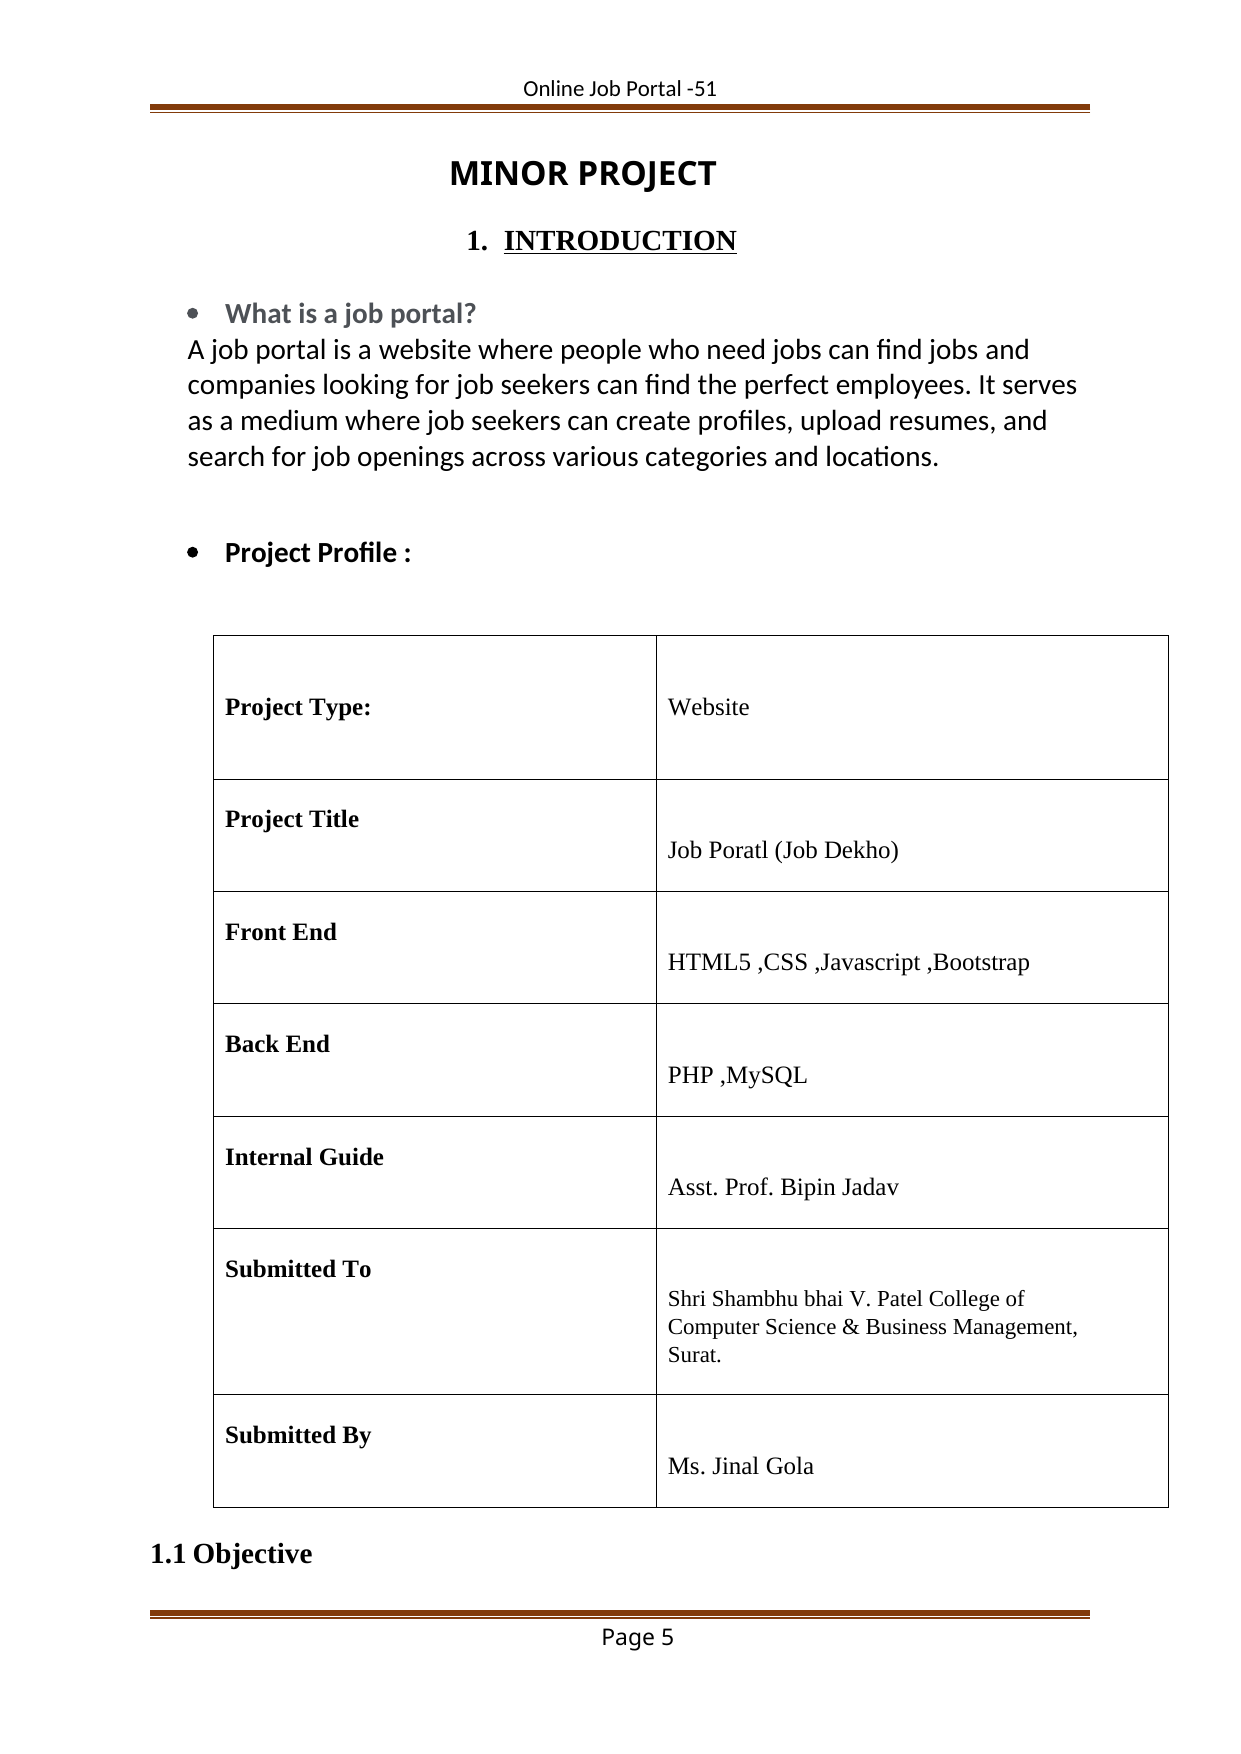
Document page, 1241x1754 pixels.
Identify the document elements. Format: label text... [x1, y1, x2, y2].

table_cell Job Poratl (Job Dekho) [657, 780, 1168, 891]
table_header Project Type: [214, 636, 656, 778]
table_cell Front End [214, 892, 656, 1003]
list Project Profile : [187, 534, 1015, 570]
table_header Website [657, 636, 1168, 778]
list What is a job portal? [187, 295, 1090, 331]
table_cell HTML5 ,CSS ,Javascript ,Bootstrap [657, 892, 1168, 1003]
text MINOR PROJECT [150, 150, 1015, 195]
table_cell Submitted To [214, 1229, 656, 1394]
text A job portal is a website where people who need jobs can find jobs and companies looking for job seekers can find the perfect employees. It serves as a medium where job seekers can create profiles, upload resumes, and search for job openings across various categories and locations. [187, 331, 1090, 473]
table_cell Project Title [214, 780, 656, 891]
table_cell Ms. Jinal Gola [657, 1395, 1168, 1507]
table_cell Shri Shambhu bhai V. Patel College of Computer Science & Business Management, Surat. [657, 1229, 1168, 1394]
table_cell Asst. Prof. Bipin Jadav [657, 1117, 1168, 1228]
table_cell Internal Guide [214, 1117, 656, 1228]
table_cell PHP ,MySQL [657, 1004, 1168, 1116]
table_cell Back End [214, 1004, 656, 1116]
list Objective [150, 1536, 1090, 1570]
list INTRODUCTION [187, 223, 1015, 257]
table_cell Submitted By [214, 1395, 656, 1507]
